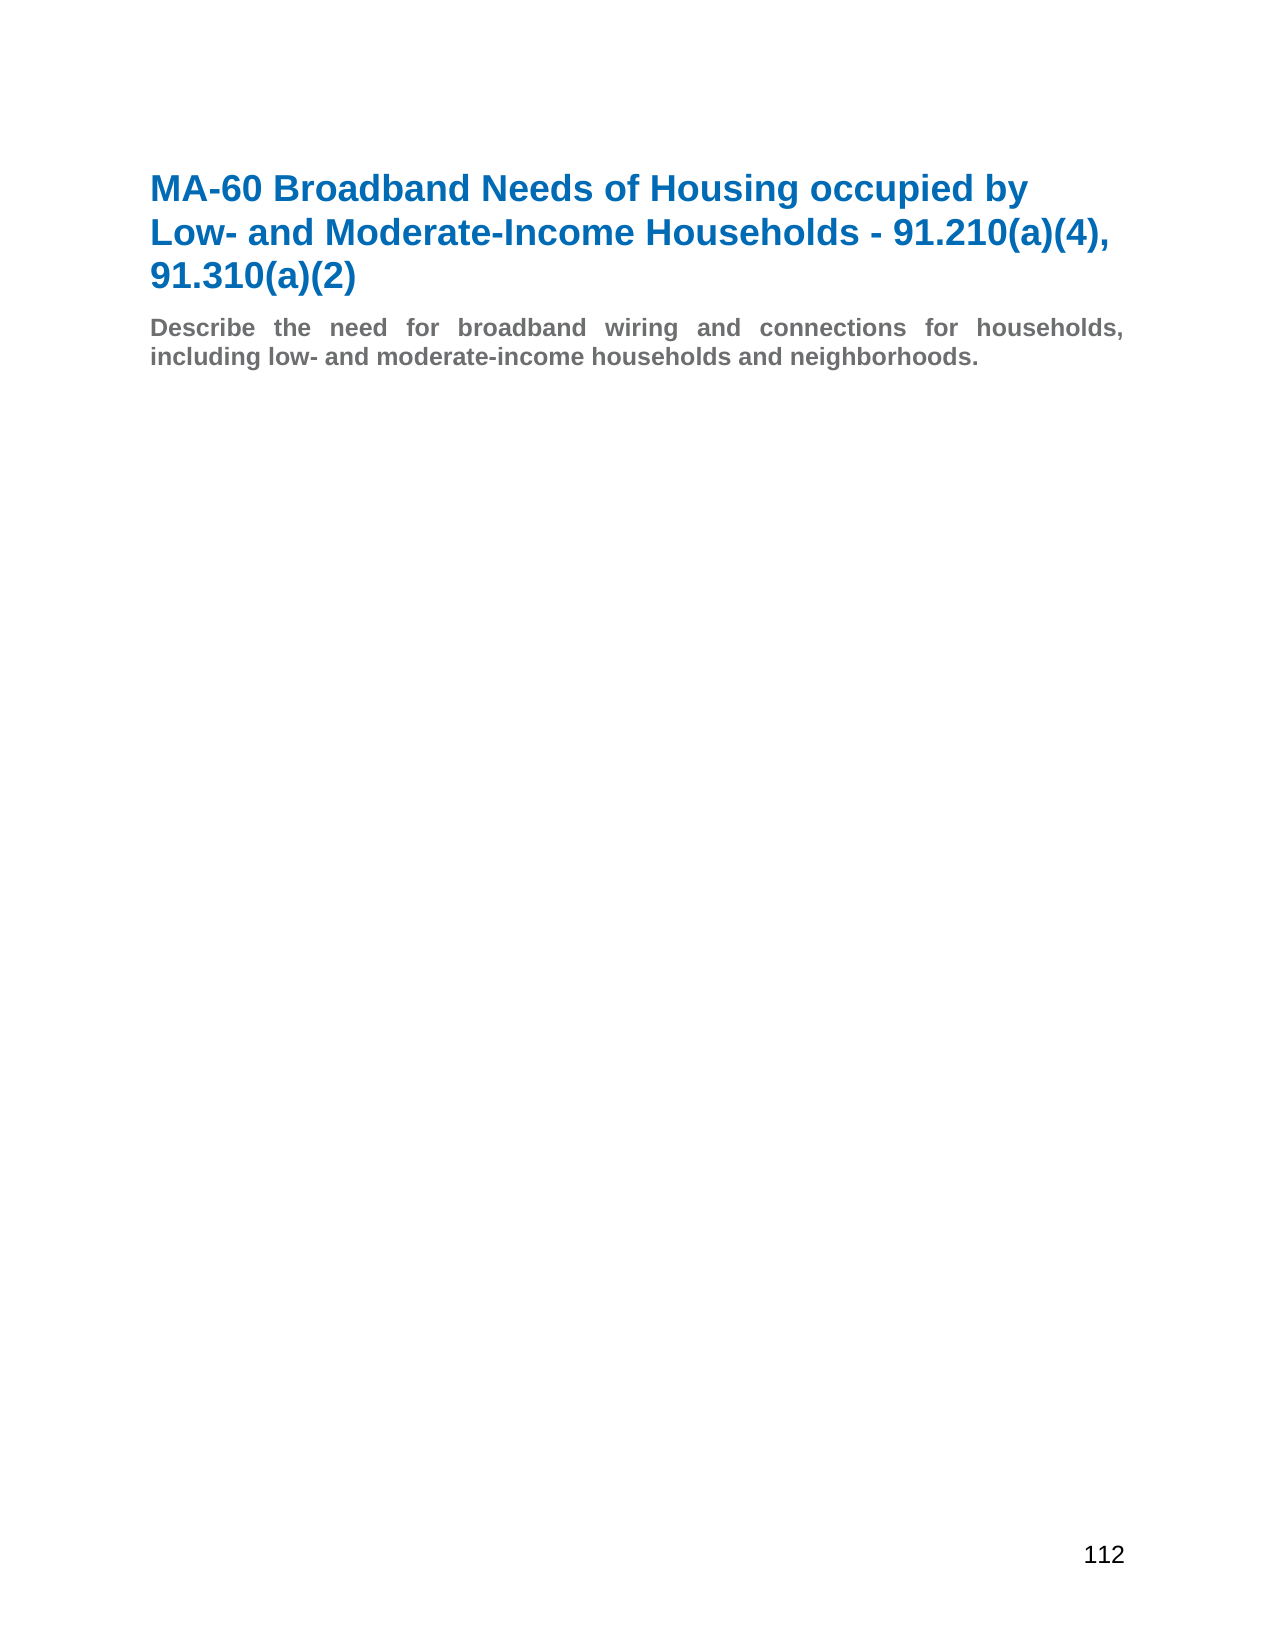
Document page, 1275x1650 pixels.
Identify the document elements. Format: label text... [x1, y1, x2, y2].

text Describe the need for broadband wiring and connections for households, including low- and moderate-income households and neighborhoods. [150, 313, 1125, 370]
subtitle MA-60 Broadband Needs of Housing occupied by Low- and Moderate-Income Households - 91.210(a)(4), 91.310(a)(2) [150, 167, 1125, 296]
